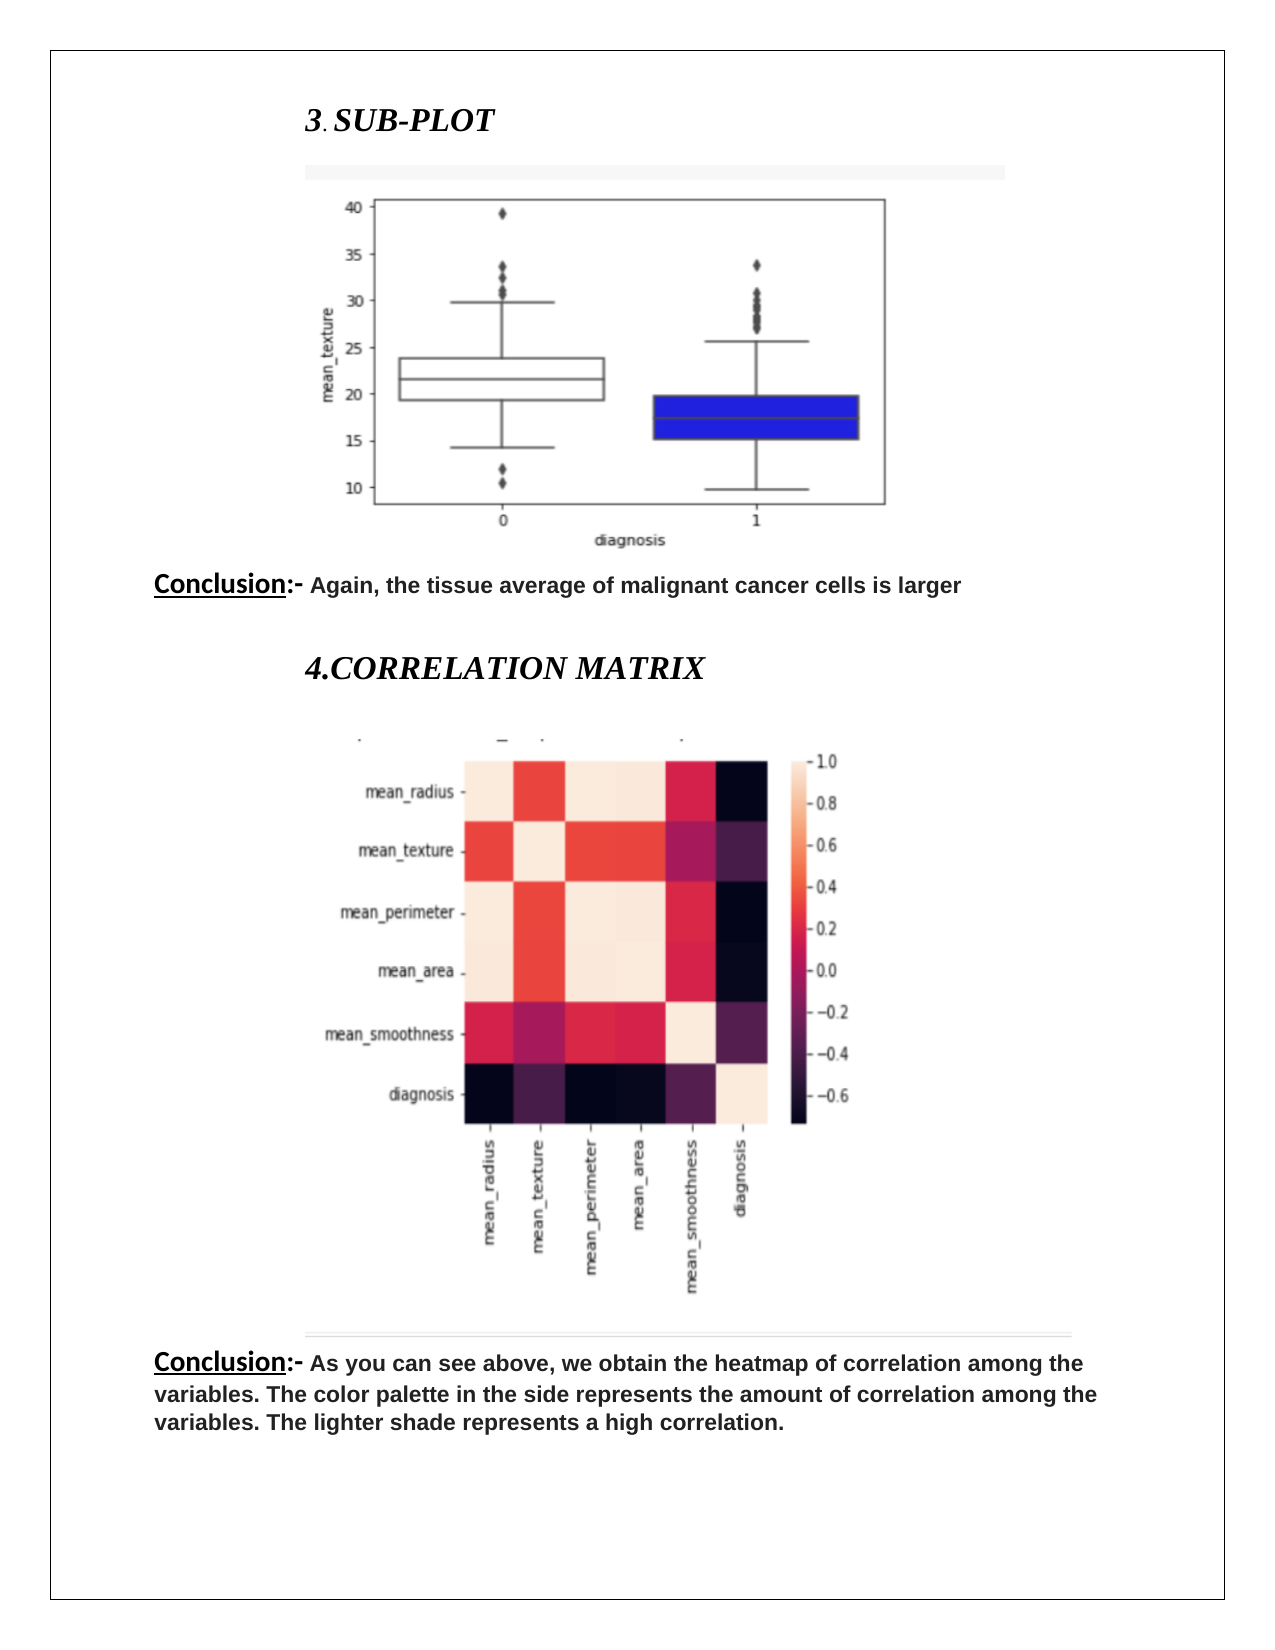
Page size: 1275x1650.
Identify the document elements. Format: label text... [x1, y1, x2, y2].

list 4.CORRELATION MATRIX [305, 648, 1138, 687]
picture [305, 739, 1072, 1344]
picture [305, 165, 1005, 566]
list 3. SUB-PLOT [305, 101, 1138, 139]
text Conclusion:- Again, the tissue average of malignant cancer cells is larger [154, 565, 1138, 601]
text Conclusion:- As you can see above, we obtain the heatmap of correlation among the variables. The color palette in the side represents the amount of correlation among the variables. The lighter shade represents a high correlation. [154, 1343, 1138, 1436]
